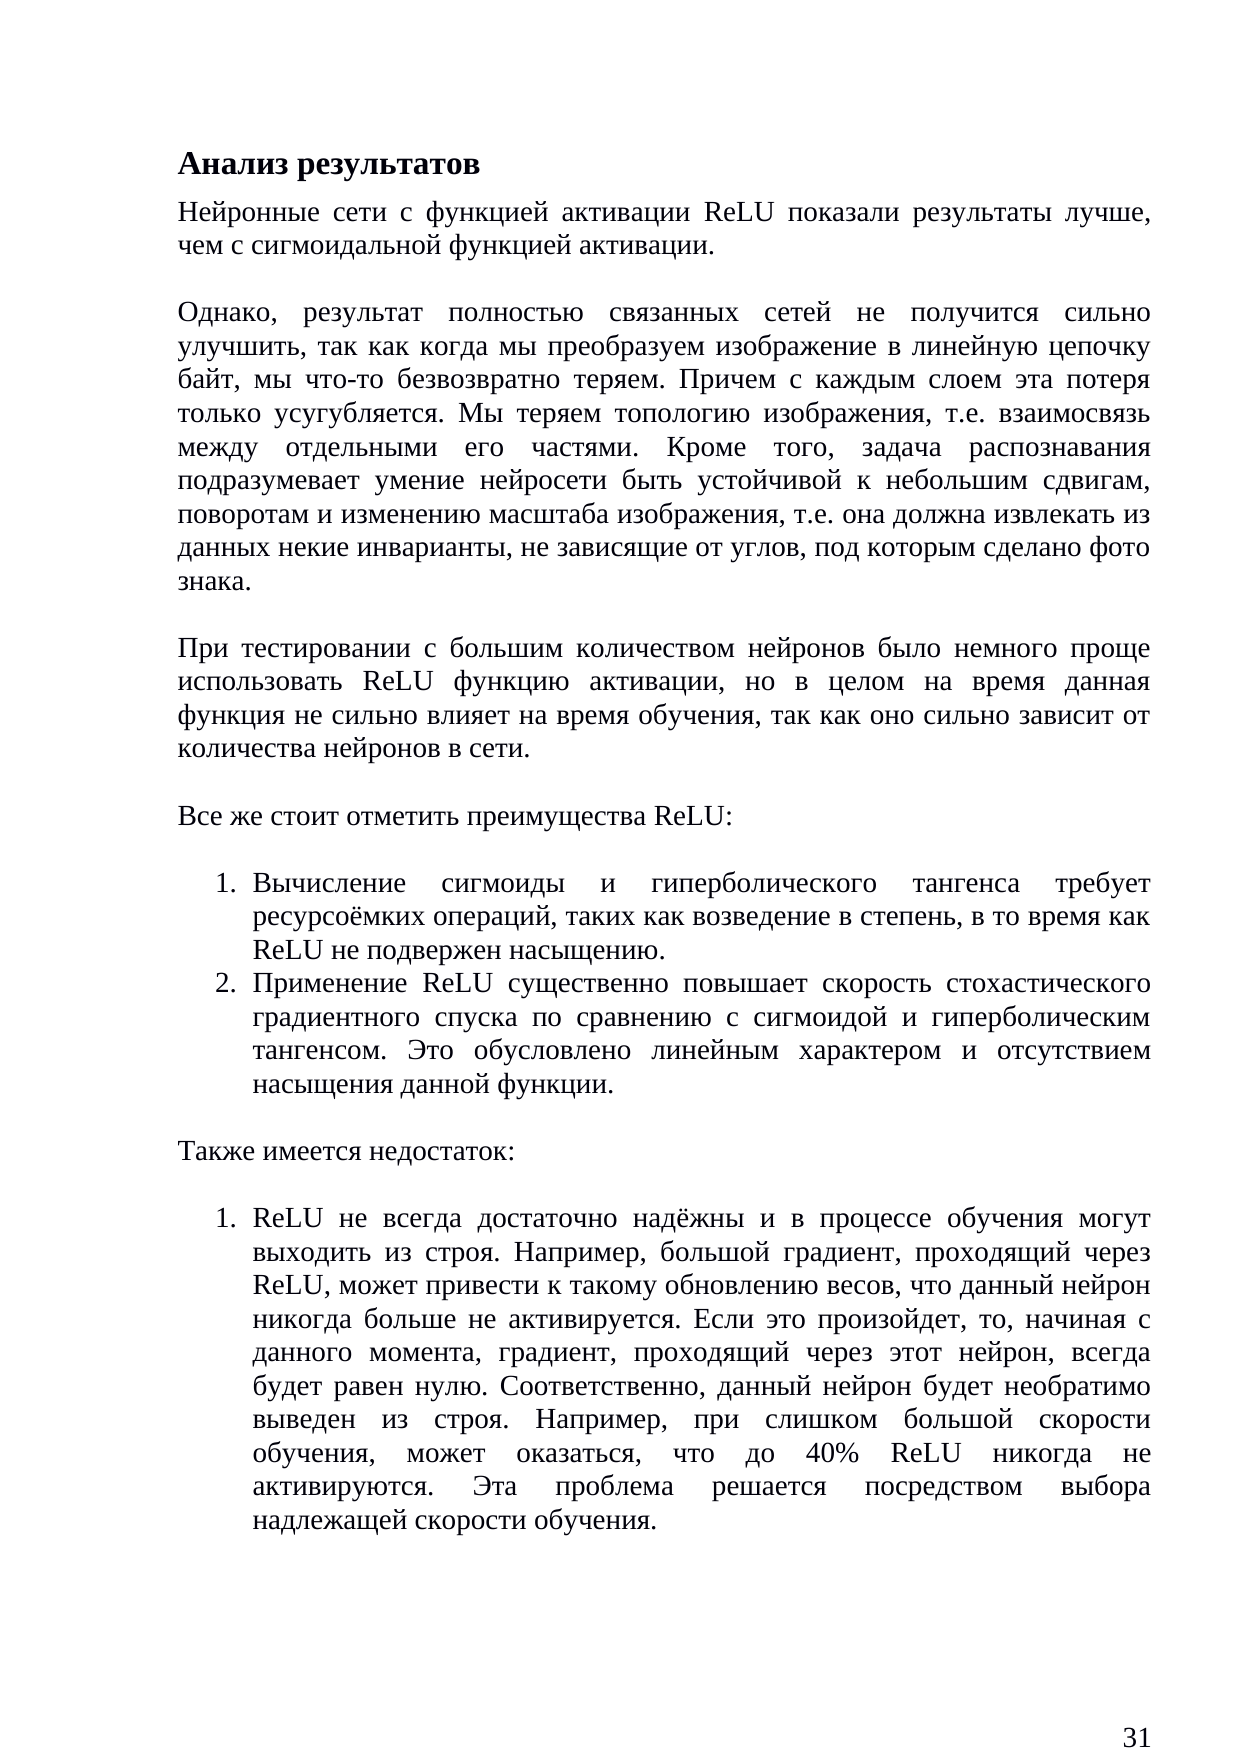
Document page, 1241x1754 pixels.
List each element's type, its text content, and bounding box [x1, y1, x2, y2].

list Нейронные сети с функцией активации ReLU показали результаты лучше, чем с сигмоидальной функцией активации. [177, 194, 1152, 261]
text При тестировании с большим количеством нейронов было немного проще использовать ReLU функцию активации, но в целом на время данная функция не сильно влияет на время обучения, так как оно сильно зависит от количества нейронов в сети. [177, 630, 1152, 764]
text Также имеется недостаток: [177, 1133, 1152, 1167]
subtitle Анализ результатов [177, 143, 1152, 181]
list ReLU не всегда достаточно надёжны и в процессе обучения могут выходить из строя. Например, большой градиент, проходящий через ReLU, может привести к такому обновлению весов, что данный нейрон никогда больше не активируется. Если это произойдет, то, начиная с данного момента, градиент, проходящий через этот нейрон, всегда будет равен нулю. Соответственно, данный нейрон будет необратимо выведен из строя. Например, при слишком большой скорости обучения, может оказаться, что до 40% ReLU никогда не активируются. Эта проблема решается посредством выбора надлежащей скорости обучения. [215, 1200, 1152, 1536]
text Однако, результат полностью связанных сетей не получится сильно улучшить, так как когда мы преобразуем изображение в линейную цепочку байт, мы что-то безвозвратно теряем. Причем с каждым слоем эта потеря только усугубляется. Мы теряем топологию изображения, т.е. взаимосвязь между отдельными его частями. Кроме того, задача распознавания подразумевает умение нейросети быть устойчивой к небольшим сдвигам, поворотам и изменению масштаба изображения, т.е. она должна извлекать из данных некие инварианты, не зависящие от углов, под которым сделано фото знака. [177, 294, 1152, 596]
list Вычисление сигмоиды и гиперболического тангенса требует ресурсоёмких операций, таких как возведение в степень, в то время как ReLU не подвержен насыщению. [215, 865, 1152, 965]
list Применение ReLU существенно повышает скорость стохастического градиентного спуска по сравнению с сигмоидой и гиперболическим тангенсом. Это обусловлено линейным характером и отсутствием насыщения данной функции. [215, 965, 1152, 1099]
text Все же стоит отметить преимущества ReLU: [177, 798, 1152, 831]
